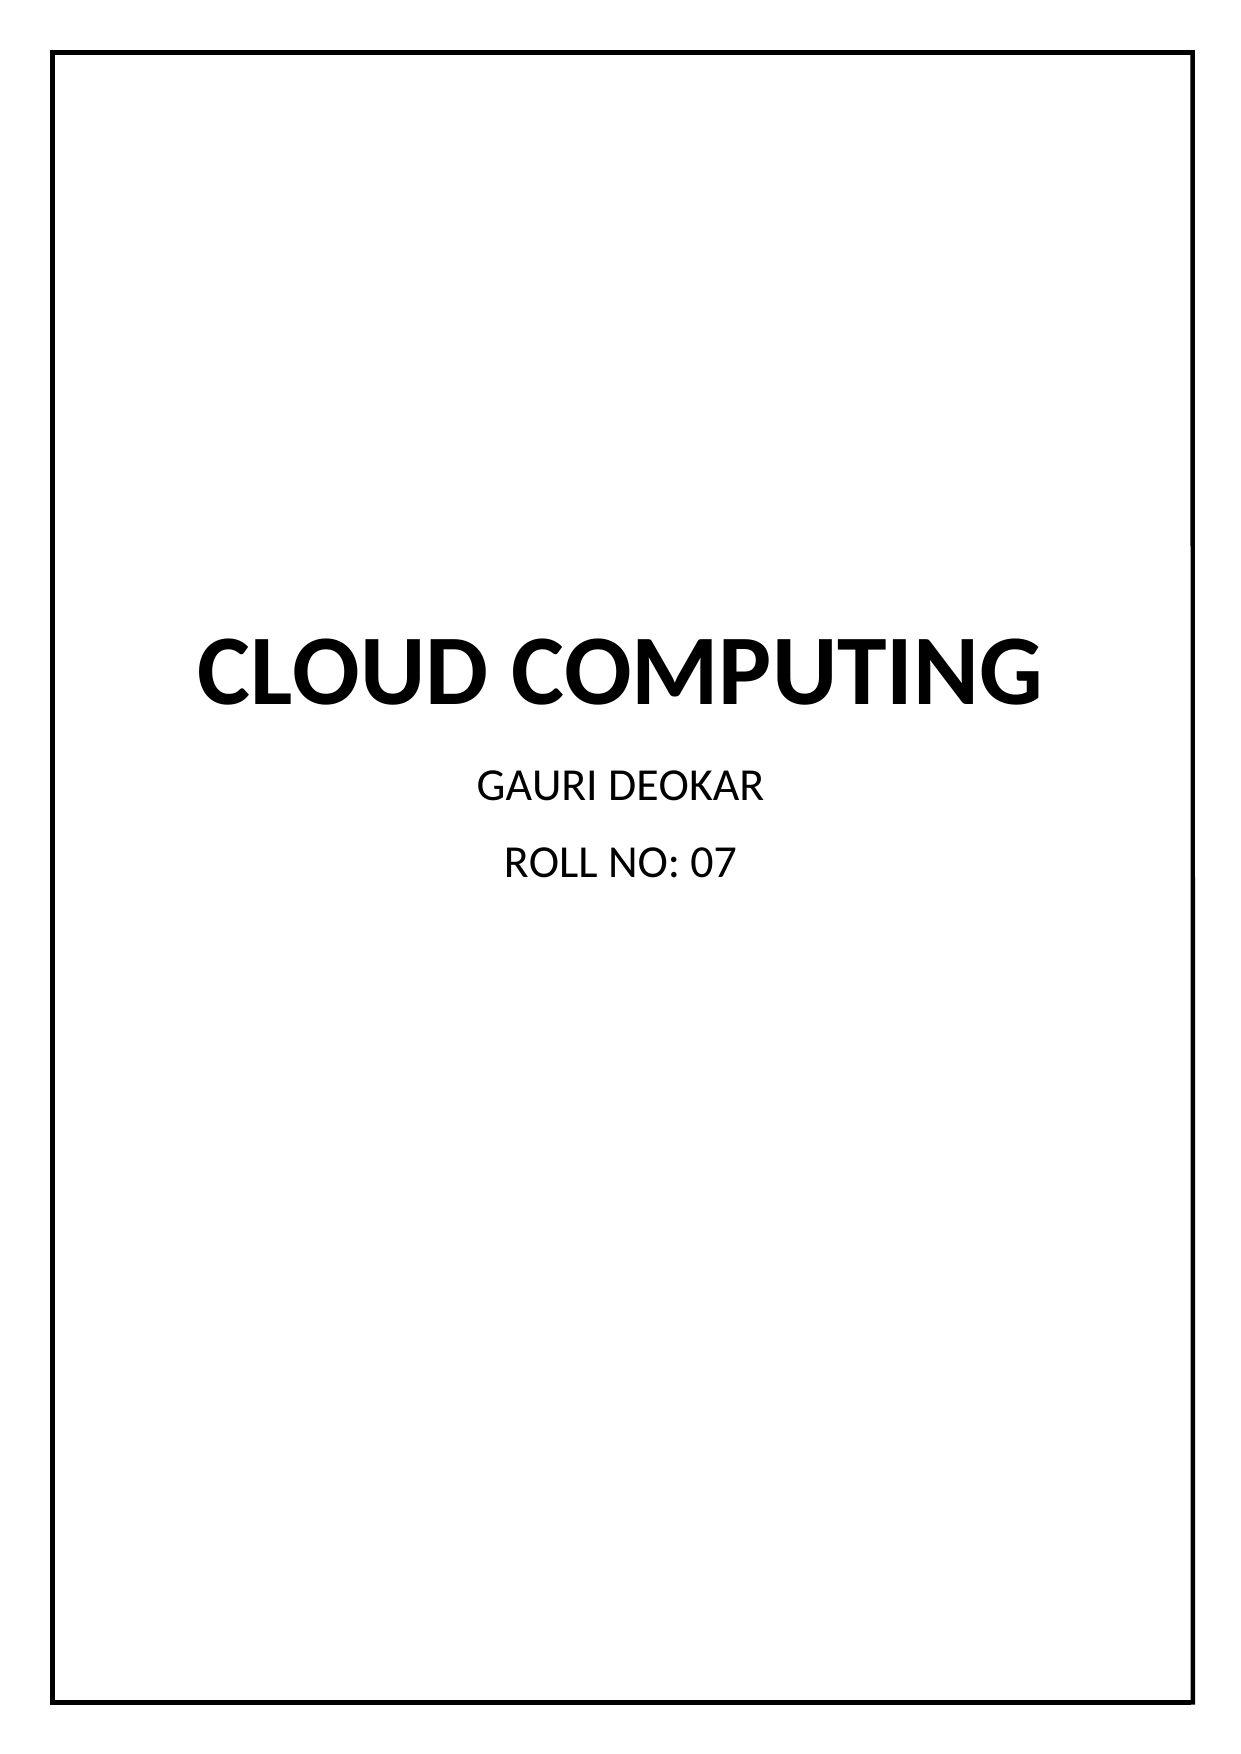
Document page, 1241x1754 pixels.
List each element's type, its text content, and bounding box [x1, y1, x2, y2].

text CLOUD COMPUTING [148, 607, 1093, 729]
text GAURI DEOKAR ROLL NO: 07 [440, 755, 801, 888]
